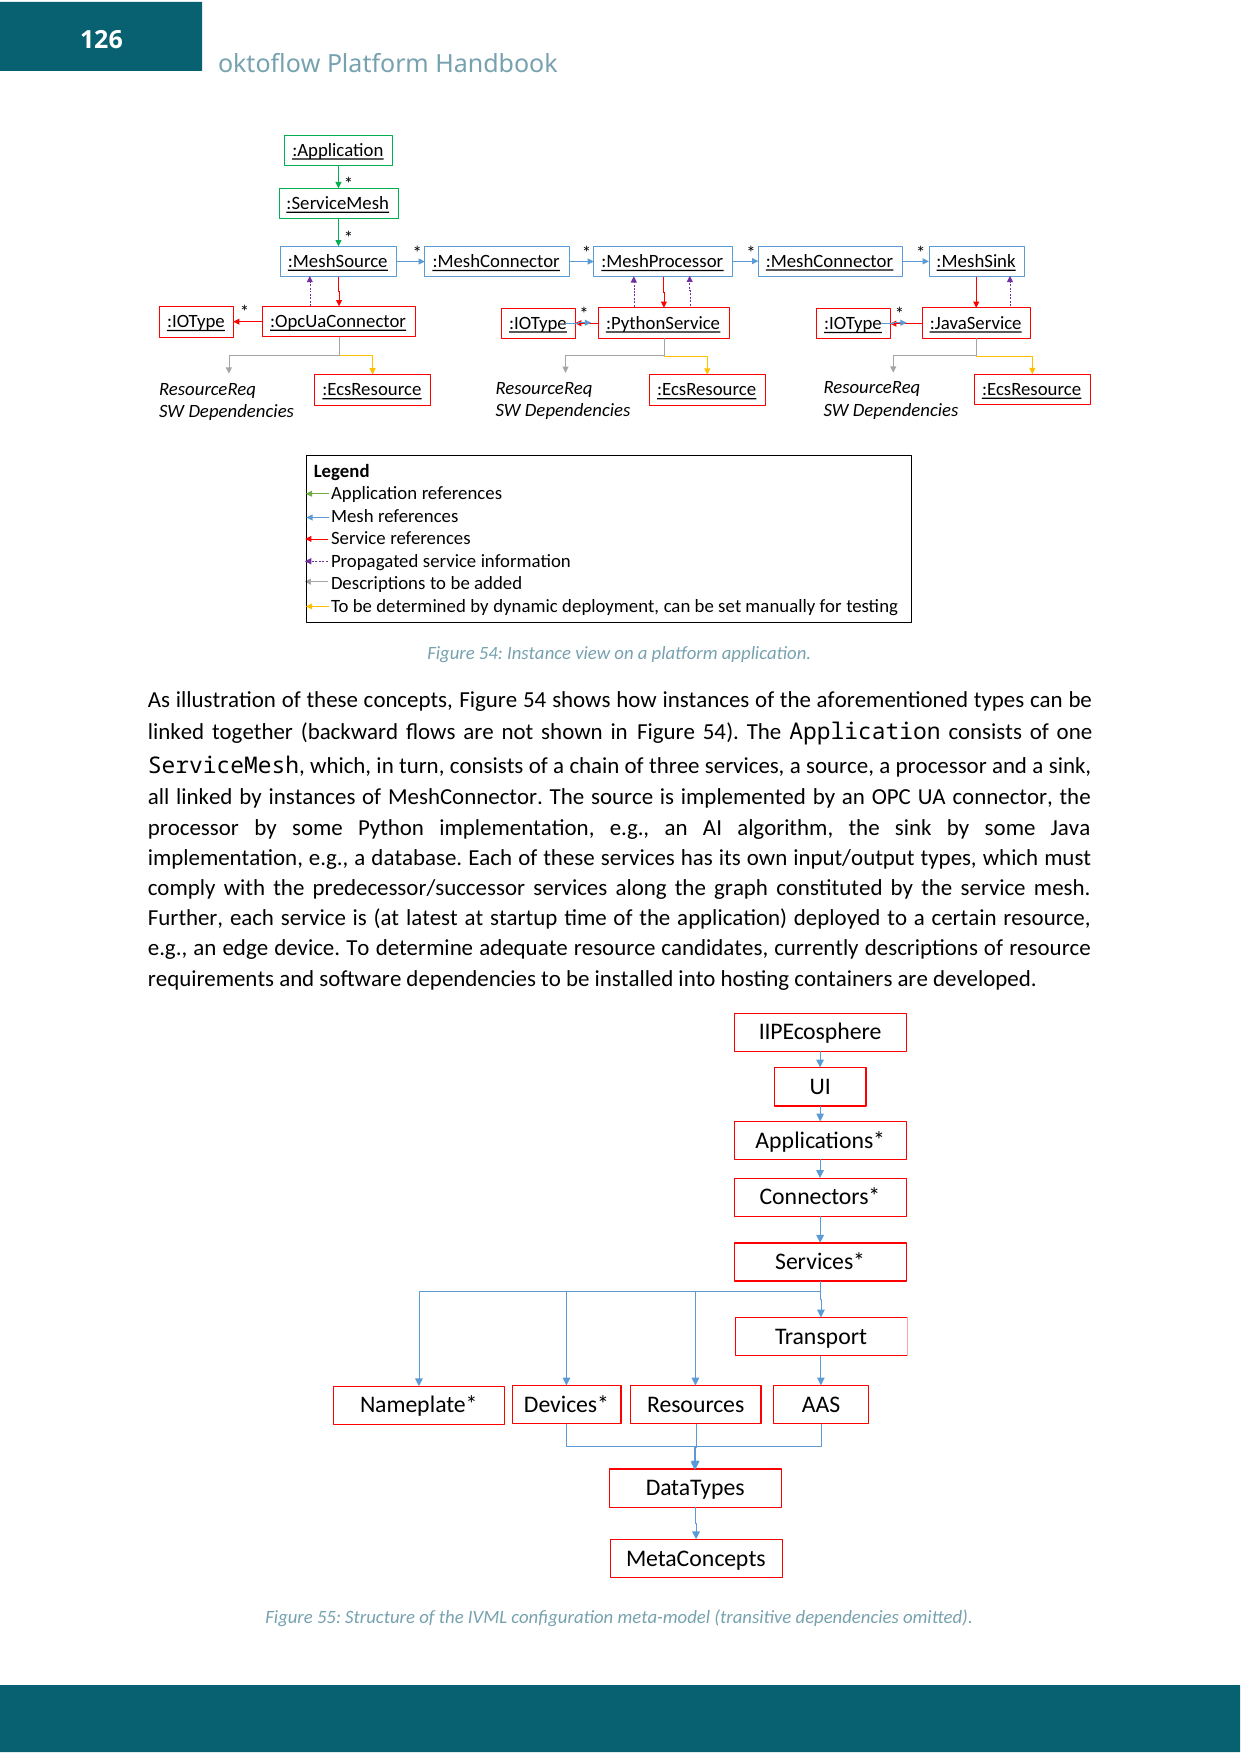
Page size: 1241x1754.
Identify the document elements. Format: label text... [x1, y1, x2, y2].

text As illustration of these concepts, Figure 54 shows how instances of the aforementioned types can be linked together (backward flows are not shown in Figure 54). The Application consists of one ServiceMesh, which, in turn, consists of a chain of three services, a source, a processor and a sink, all linked by instances of MeshConnector. The source is implemented by an OPC UA connector, the processor by some Python implementation, e.g., an AI algorithm, the sink by some Java implementation, e.g., a database. Each of these services has its own input/output types, which must comply with the predecessor/successor services along the graph constituted by the service mesh. Further, each service is (at latest at startup time of the application) deployed to a certain resource, e.g., an edge device. To determine adequate resource candidates, currently descriptions of resource requirements and software dependencies to be installed into hosting containers are developed. [148, 685, 1093, 992]
text Figure 55: Structure of the IVML configuration meta-model (transitive dependencies omitted). [148, 1605, 1093, 1628]
text Figure 54: Instance view on a platform application. [148, 641, 1093, 664]
